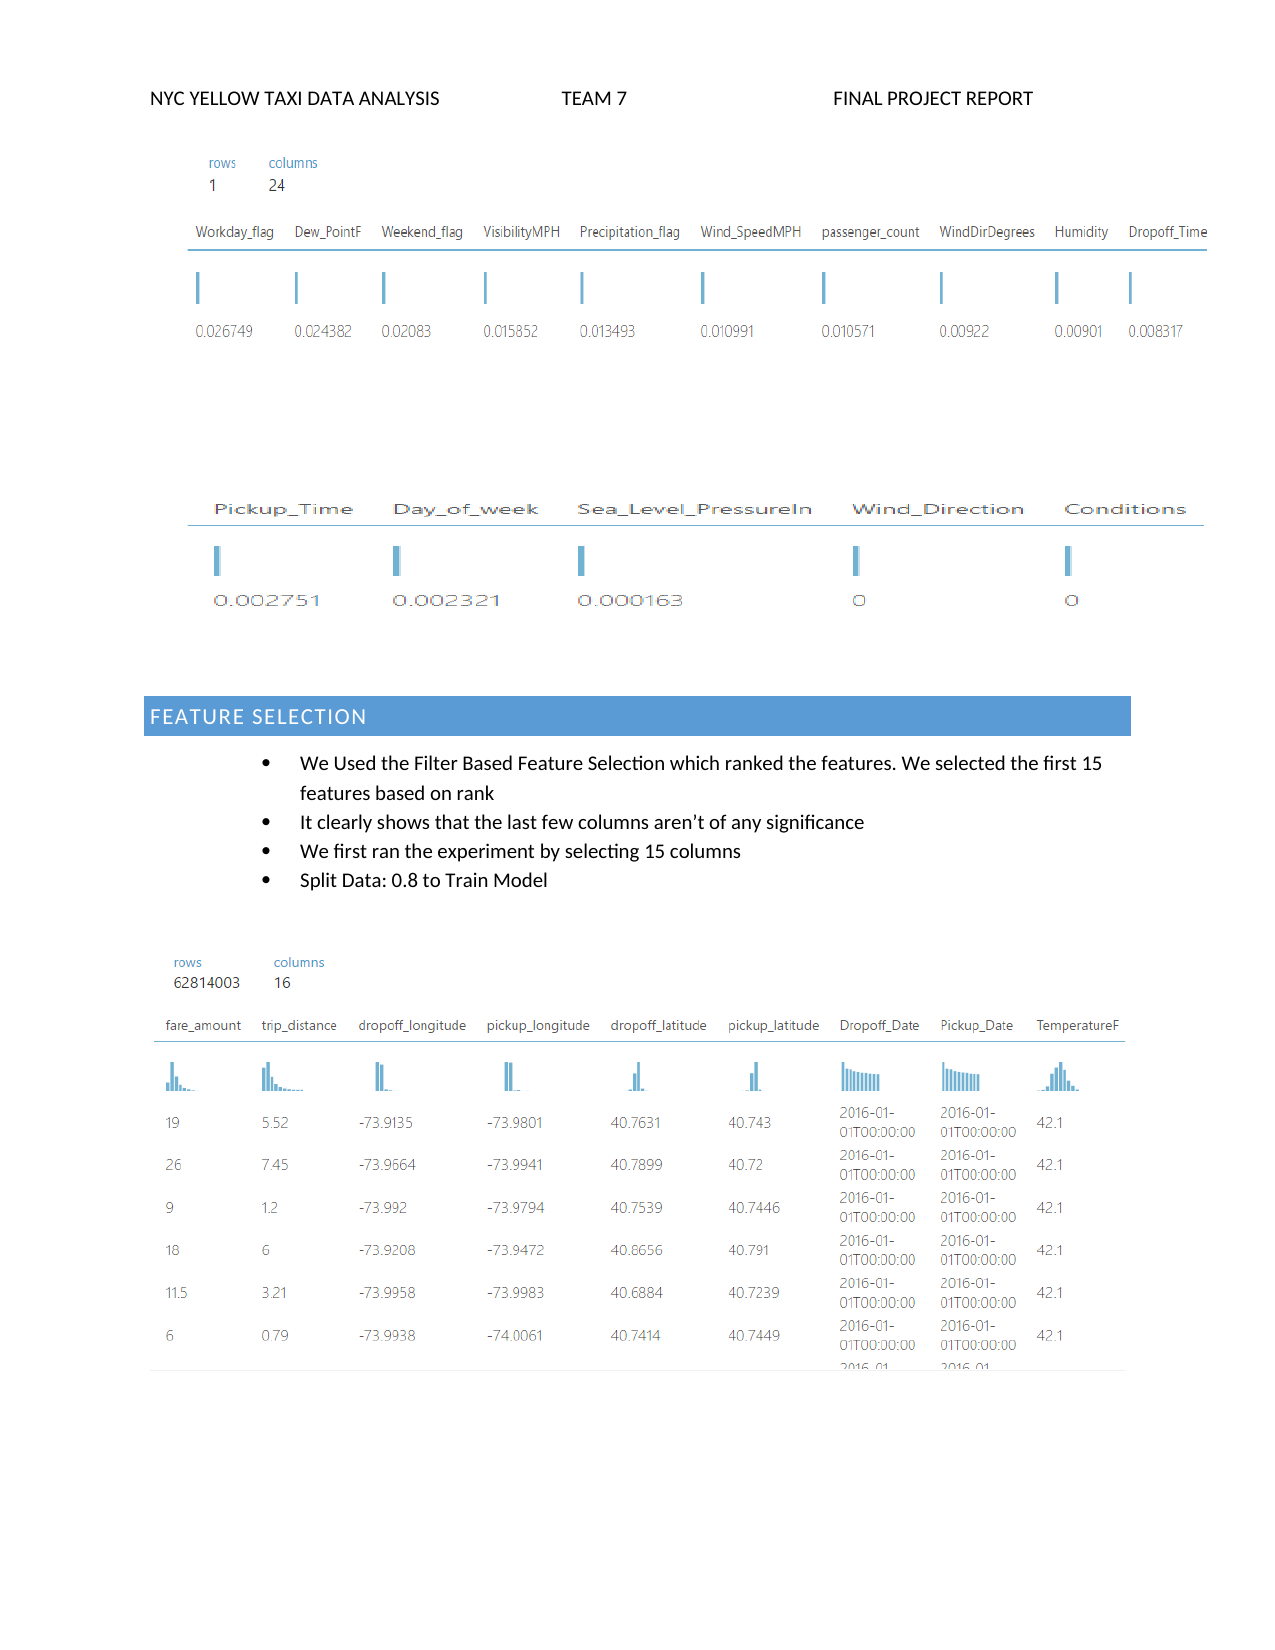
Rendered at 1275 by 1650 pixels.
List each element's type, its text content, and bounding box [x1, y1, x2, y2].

list It clearly shows that the last few columns aren’t of any significance [262, 809, 1125, 834]
picture [187, 150, 1210, 436]
list We Used the Filter Based Feature Selection which ranked the features. We selected the first 15 features based on rank [262, 751, 1125, 805]
picture [187, 439, 1210, 671]
list We first ran the experiment by selecting 15 columns [262, 838, 1125, 863]
picture [150, 946, 1125, 1371]
list Split Data: 0.8 to Train Model [262, 867, 1125, 893]
subtitle Feature Selection [150, 702, 1125, 730]
